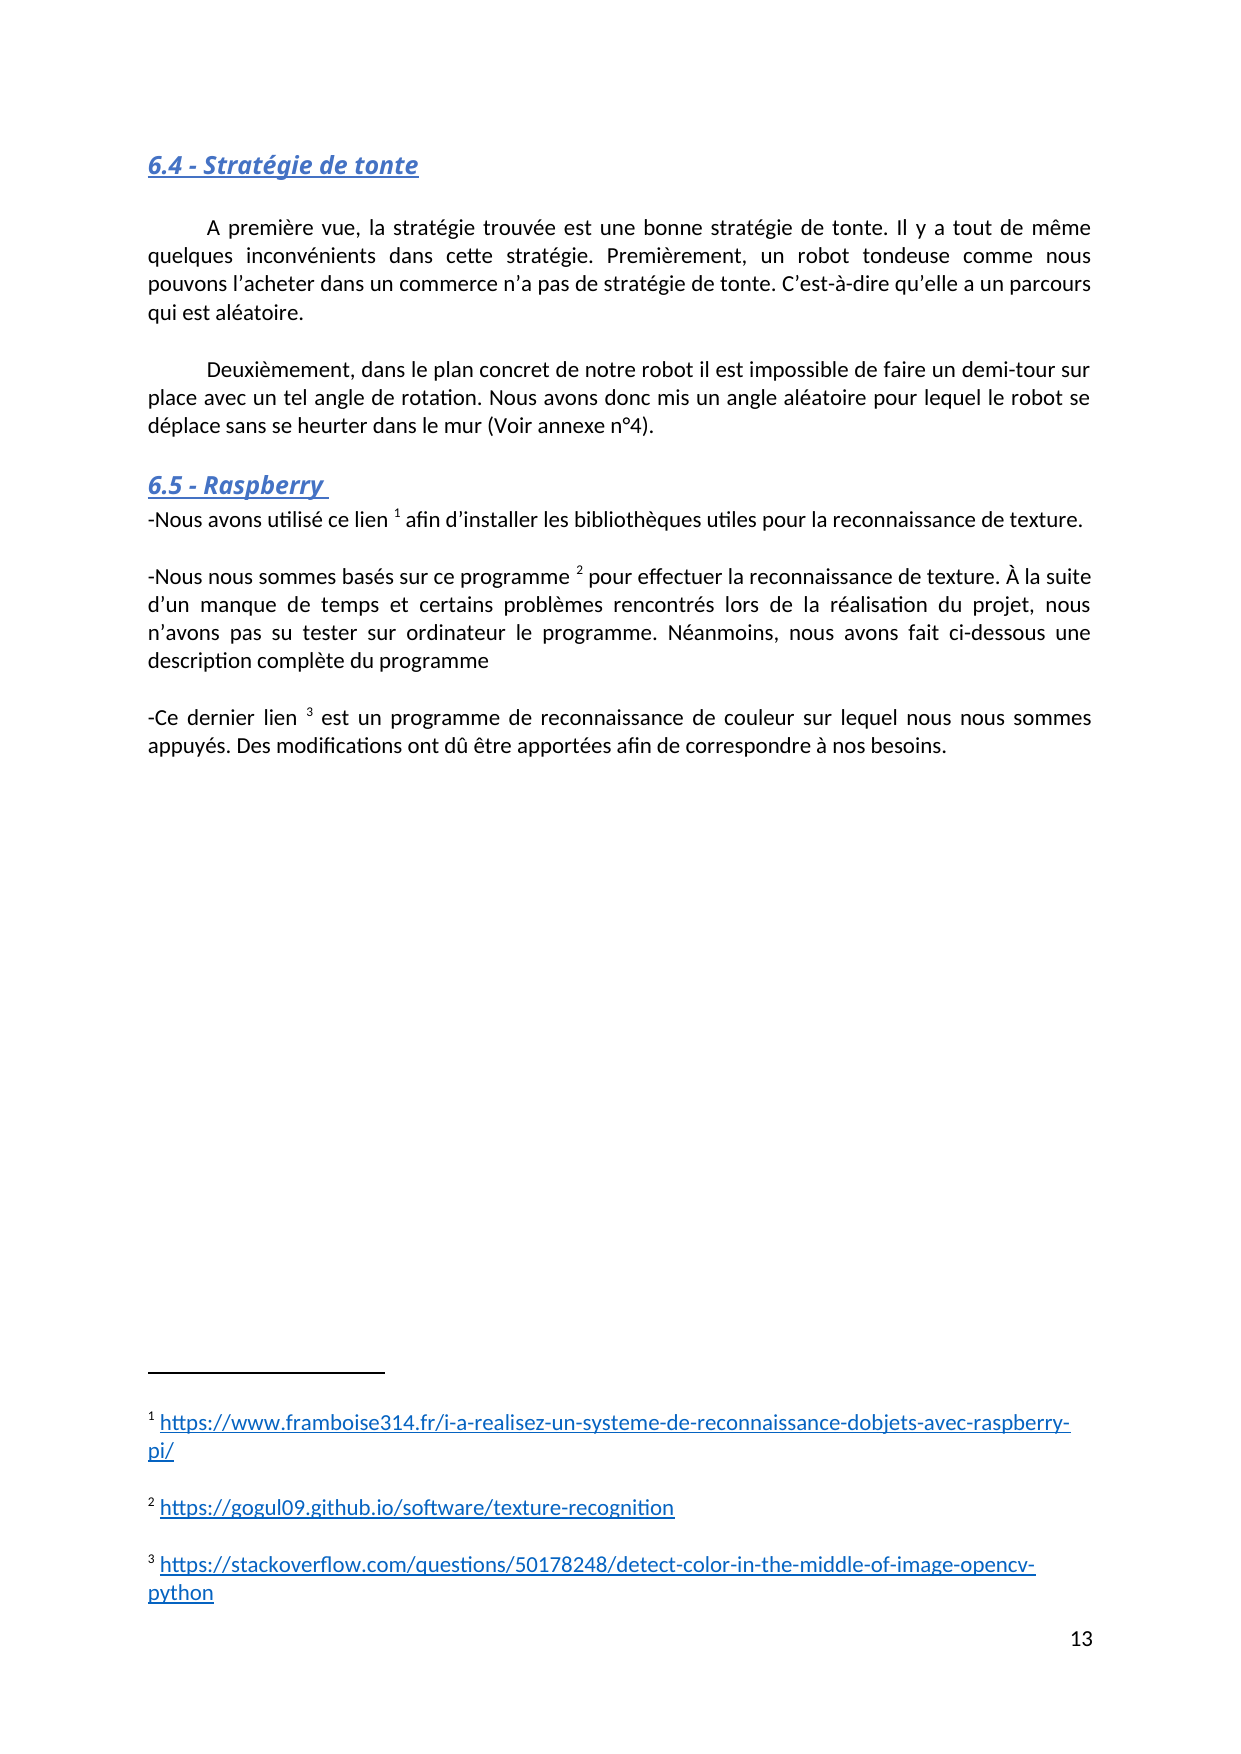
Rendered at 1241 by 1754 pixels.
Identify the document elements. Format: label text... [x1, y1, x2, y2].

subtitle 6.4 - Stratégie de tonte [148, 148, 1093, 182]
text A première vue, la stratégie trouvée est une bonne stratégie de tonte. Il y a tout de même quelques inconvénients dans cette stratégie. Premièrement, un robot tondeuse comme nous pouvons l’acheter dans un commerce n’a pas de stratégie de tonte. C’est-à-dire qu’elle a un parcours qui est aléatoire. [148, 213, 1093, 326]
text -Nous avons utilisé ce lien afin d’installer les bibliothèques utiles pour la reconnaissance de texture. [148, 505, 1093, 533]
subtitle 6.5 - Raspberry [148, 468, 1093, 502]
text Deuxièmement, dans le plan concret de notre robot il est impossible de faire un demi-tour sur place avec un tel angle de rotation. Nous avons donc mis un angle aléatoire pour lequel le robot se déplace sans se heurter dans le mur (Voir annexe n°4). [148, 355, 1093, 439]
text -Ce dernier lien est un programme de reconnaissance de couleur sur lequel nous nous sommes appuyés. Des modifications ont dû être apportées afin de correspondre à nos besoins. [148, 703, 1093, 759]
text -Nous nous sommes basés sur ce programme pour effectuer la reconnaissance de texture. À la suite d’un manque de temps et certains problèmes rencontrés lors de la réalisation du projet, nous n’avons pas su tester sur ordinateur le programme. Néanmoins, nous avons fait ci-dessous une description complète du programme [148, 562, 1093, 674]
